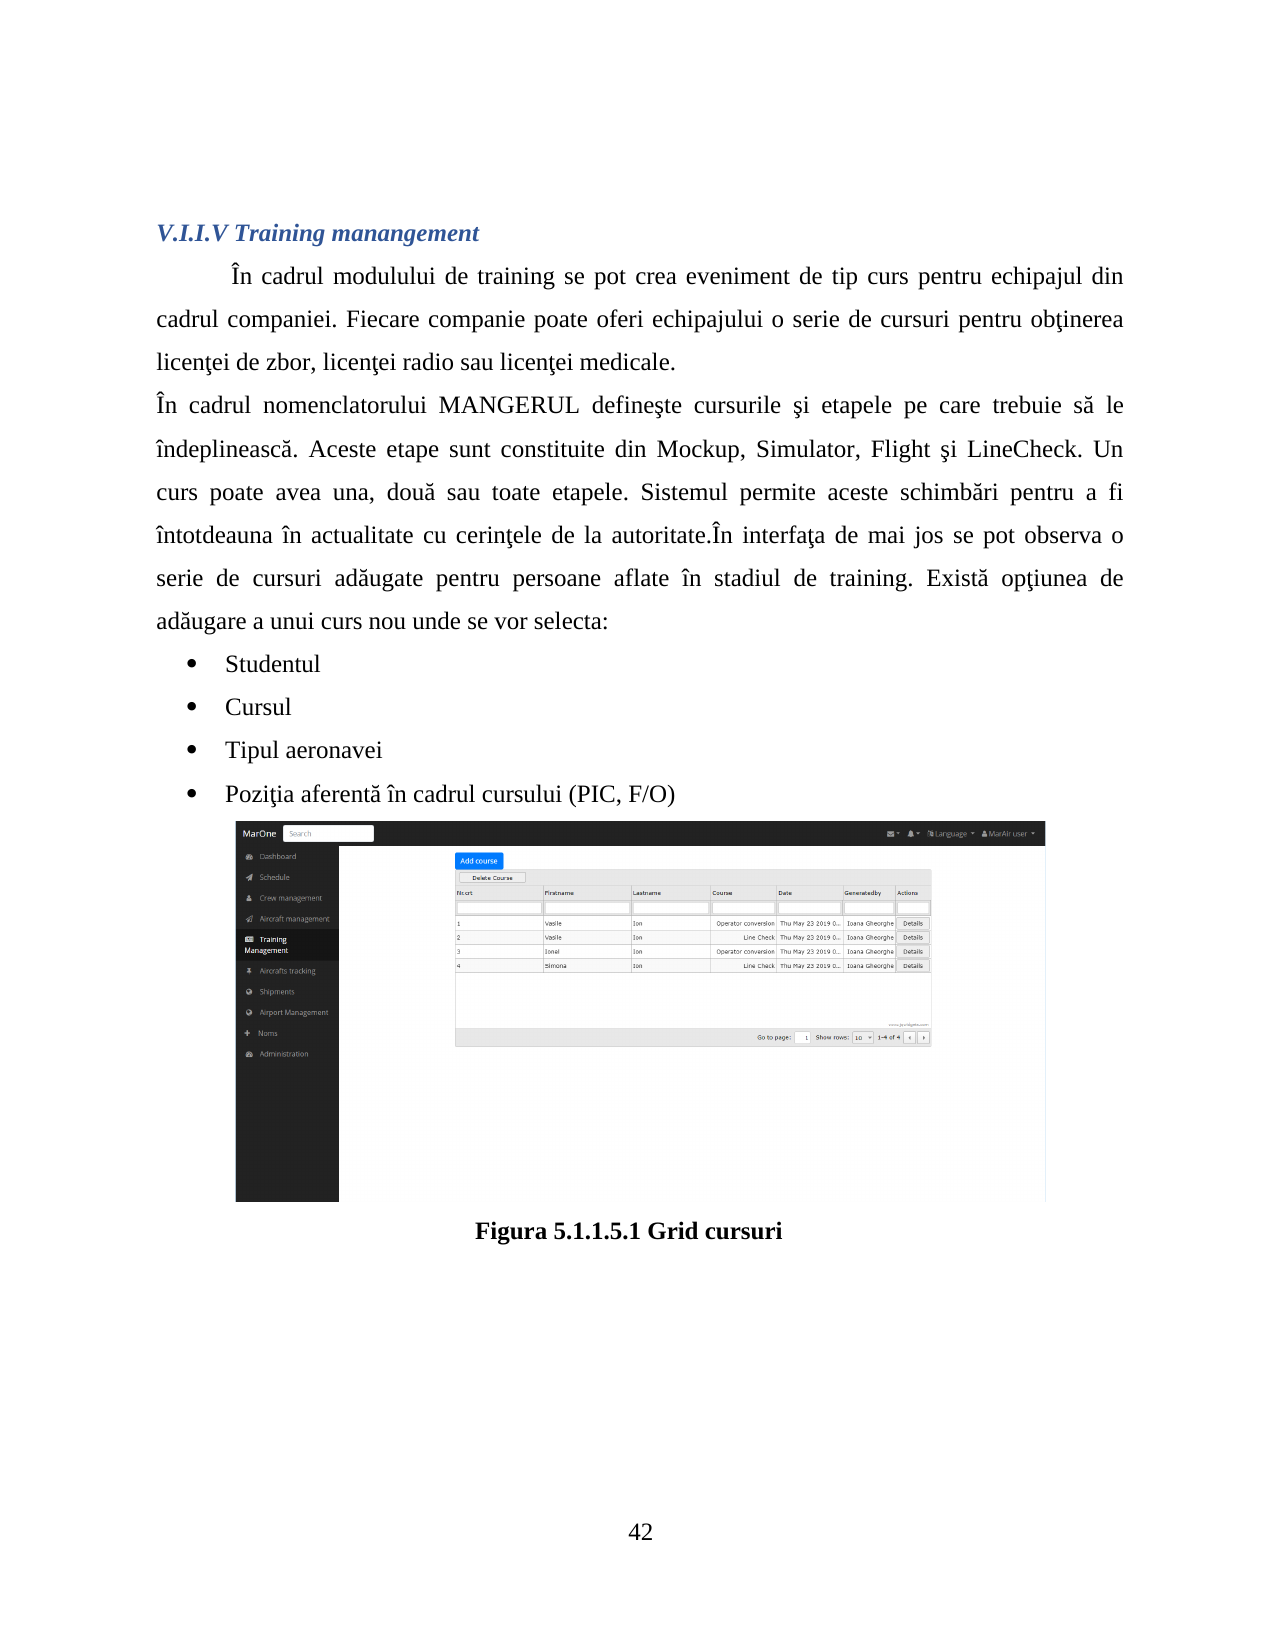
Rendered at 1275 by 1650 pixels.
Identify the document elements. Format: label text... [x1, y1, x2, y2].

list Poziţia aferentă în cadrul cursului (PIC, F/O) [187, 779, 1125, 807]
list Studentul [187, 649, 1125, 678]
list Tipul aeronavei [187, 736, 1125, 764]
list Cursul [187, 692, 1125, 721]
text Figura 5.1.1.5.1 Grid cursuri [375, 1216, 1125, 1244]
subtitle V.I.I.V Training manangement [156, 218, 1125, 247]
text În cadrul modulului de training se pot crea eveniment de tip curs pentru echipajul din cadrul companiei. Fiecare companie poate oferi echipajului o serie de cursuri pentru obţinerea licenţei de zbor, licenţei radio sau licenţei medicale. [156, 261, 1125, 376]
picture [235, 821, 1046, 1202]
text În cadrul nomenclatorului MANGERUL defineşte cursurile şi etapele pe care trebuie să le îndeplinească. Aceste etape sunt constituite din Mockup, Simulator, Flight şi LineCheck. Un curs poate avea una, două sau toate etapele. Sistemul permite aceste schimbări pentru a fi întotdeauna în actualitate cu cerinţele de la autoritate.În interfaţa de mai jos se pot observa o serie de cursuri adăugate pentru persoane aflate în stadiul de training. Există opţiunea de adăugare a unui curs nou unde se vor selecta: [156, 391, 1125, 635]
